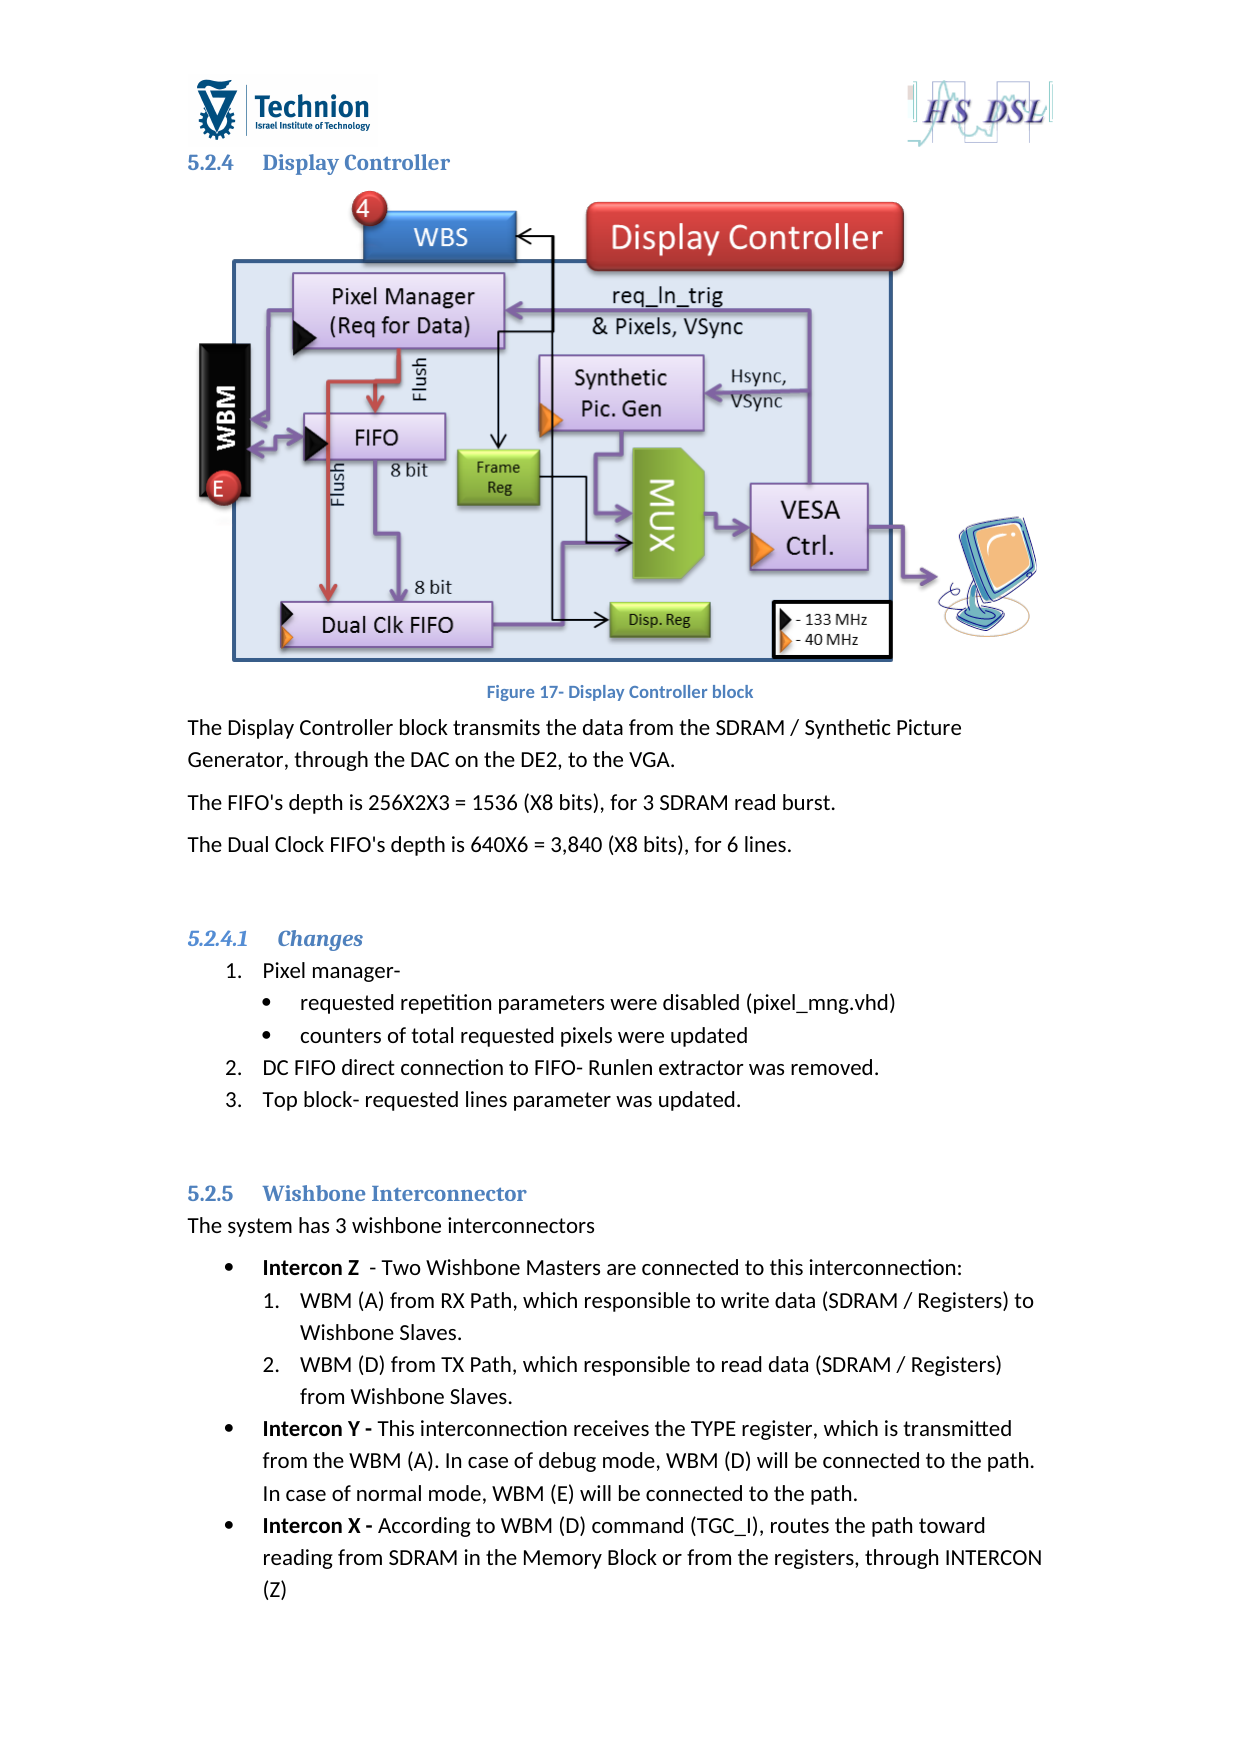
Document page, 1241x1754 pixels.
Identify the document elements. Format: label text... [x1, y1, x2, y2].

list WBM (A) from RX Path, which responsible to write data (SDRAM / Registers) to Wishbone Slaves. [262, 1286, 1053, 1346]
picture [187, 180, 1037, 666]
list DC FIFO direct connection to FIFO- Runlen extractor was removed. [225, 1053, 1053, 1081]
text The Display Controller block transmits the data from the SDRAM / Synthetic Picture Generator, through the DAC on the DE2, to the VGA. [187, 713, 1053, 773]
list Pixel manager- [225, 956, 1053, 984]
list Intercon Z - Two Wishbone Masters are connected to this interconnection: [225, 1253, 1053, 1282]
text The FIFO's depth is 256X2X3 = 1536 (X8 bits), for 3 SDRAM read burst. [187, 788, 1053, 816]
subtitle Changes [187, 926, 1053, 952]
list counters of total requested pixels were updated [262, 1021, 1053, 1049]
list Top block- requested lines parameter was updated. [225, 1085, 1053, 1113]
list WBM (D) from TX Path, which responsible to read data (SDRAM / Registers) from Wishbone Slaves. [262, 1350, 1053, 1410]
subtitle Wishbone Interconnector [187, 1181, 1053, 1207]
text The system has 3 wishbone interconnectors [187, 1211, 1053, 1239]
text Figure - Display Controller block [187, 680, 1053, 703]
text The Dual Clock FIFO's depth is 640X6 = 3,840 (X8 bits), for 6 lines. [187, 831, 1053, 858]
subtitle Display Controller [187, 150, 1053, 176]
list Intercon Y - This interconnection receives the TYPE register, which is transmitted from the WBM (A). In case of debug mode, WBM (D) will be connected to the path. In case of normal mode, WBM (E) will be connected to the path. [225, 1414, 1053, 1507]
list Intercon X - According to WBM (D) command (TGC_I), routes the path toward reading from SDRAM in the Memory Block or from the registers, through INTERCON (Z) [225, 1511, 1053, 1603]
picture [187, 74, 378, 147]
list requested repetition parameters were disabled (pixel_mng.vhd) [262, 988, 1053, 1017]
picture [907, 73, 1053, 147]
